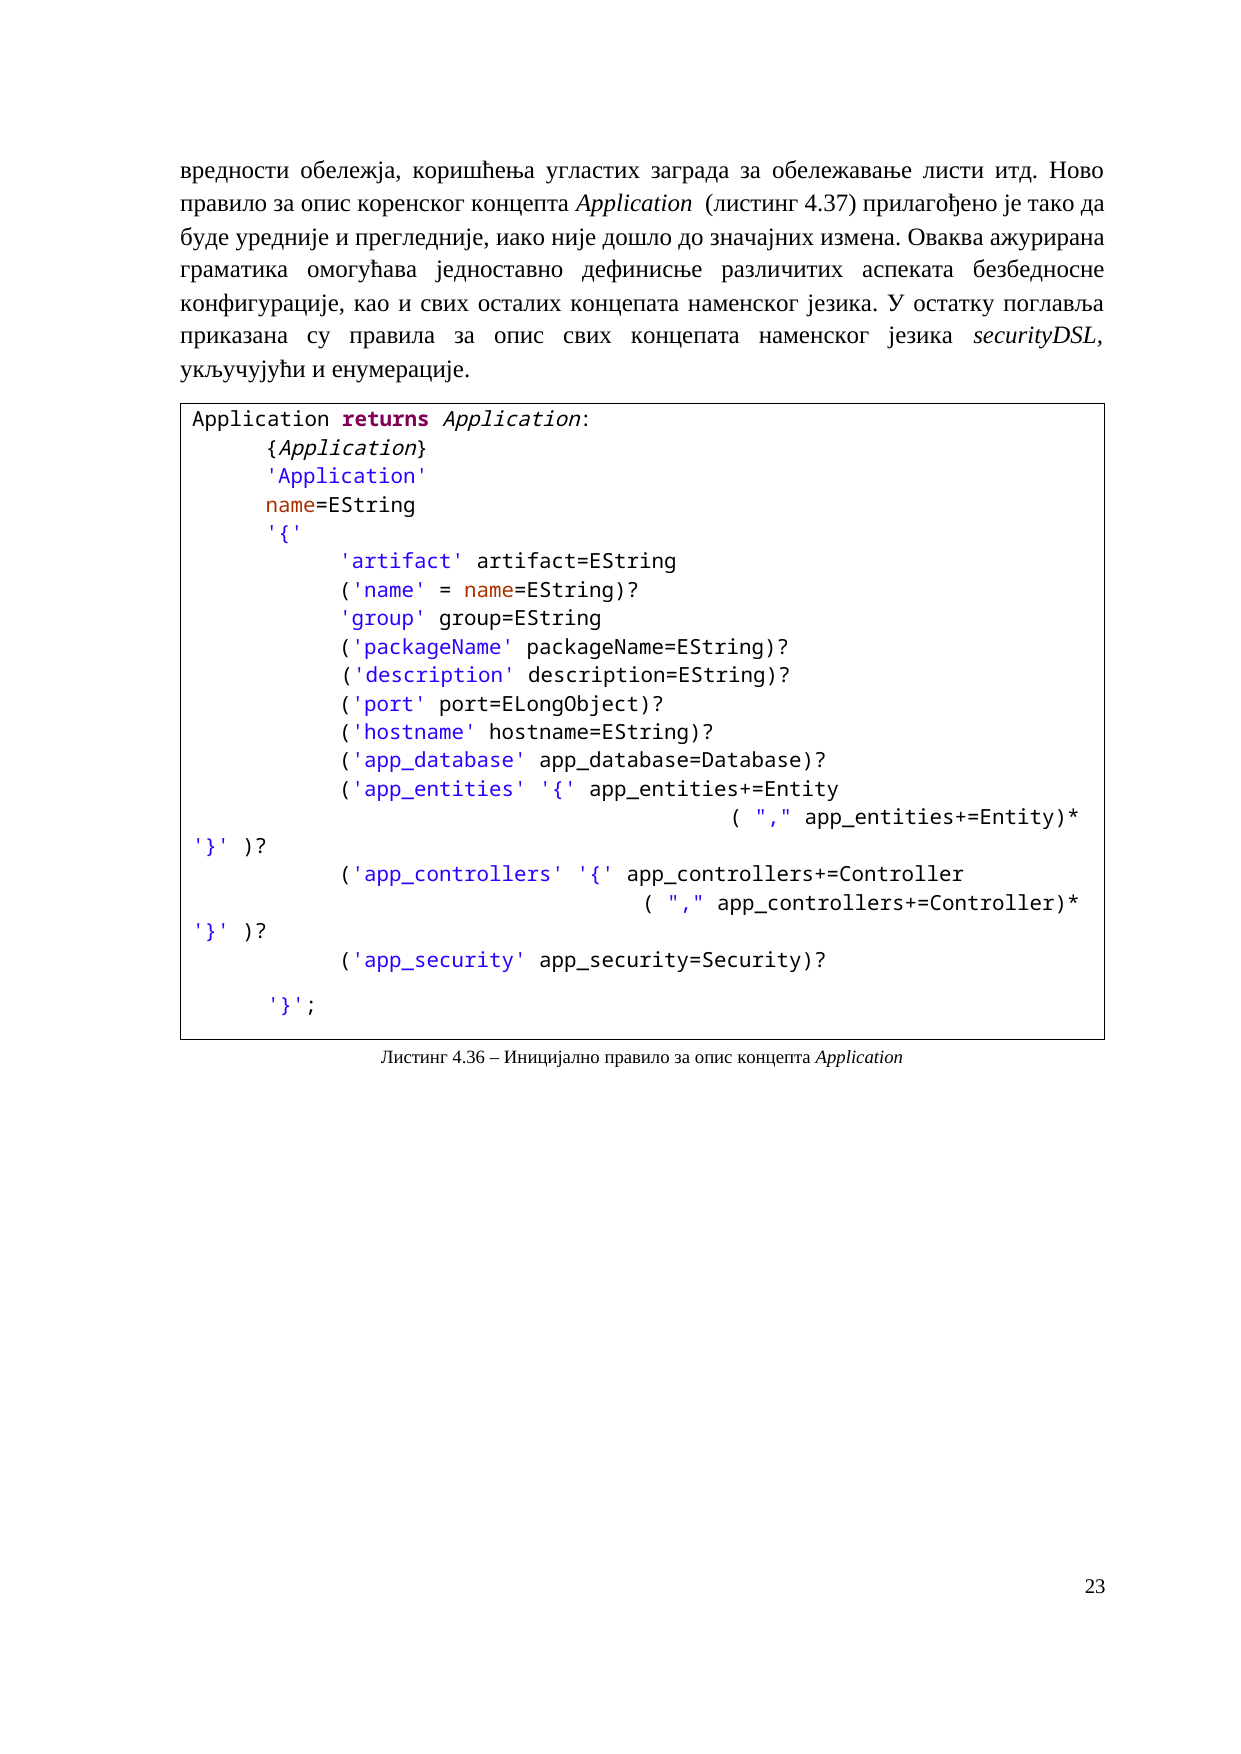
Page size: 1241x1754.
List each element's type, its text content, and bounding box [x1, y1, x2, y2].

text Листинг 4.36 – Иницијално правило за опис концепта Application [180, 1046, 1105, 1068]
table_header Application returns Application: {Application} 'Application' name=EString '{' 'artifact' artifact=EString ('name' = name=EString)? 'group' group=EString ('packageName' packageName=EString)? ('description' description=EString)? ('port' port=ELongObject)? ('hostname' hostname=EString)? ('app_database' app_database=Database)? ('app_entities' '{' app_entities+=Entity ( "," app_entities+=Entity)* '}' )? ('app_controllers' '{' app_controllers+=Controller ( "," app_controllers+=Controller)* '}' )? ('app_security' app_security=Security)? '}'; [181, 404, 1104, 1039]
